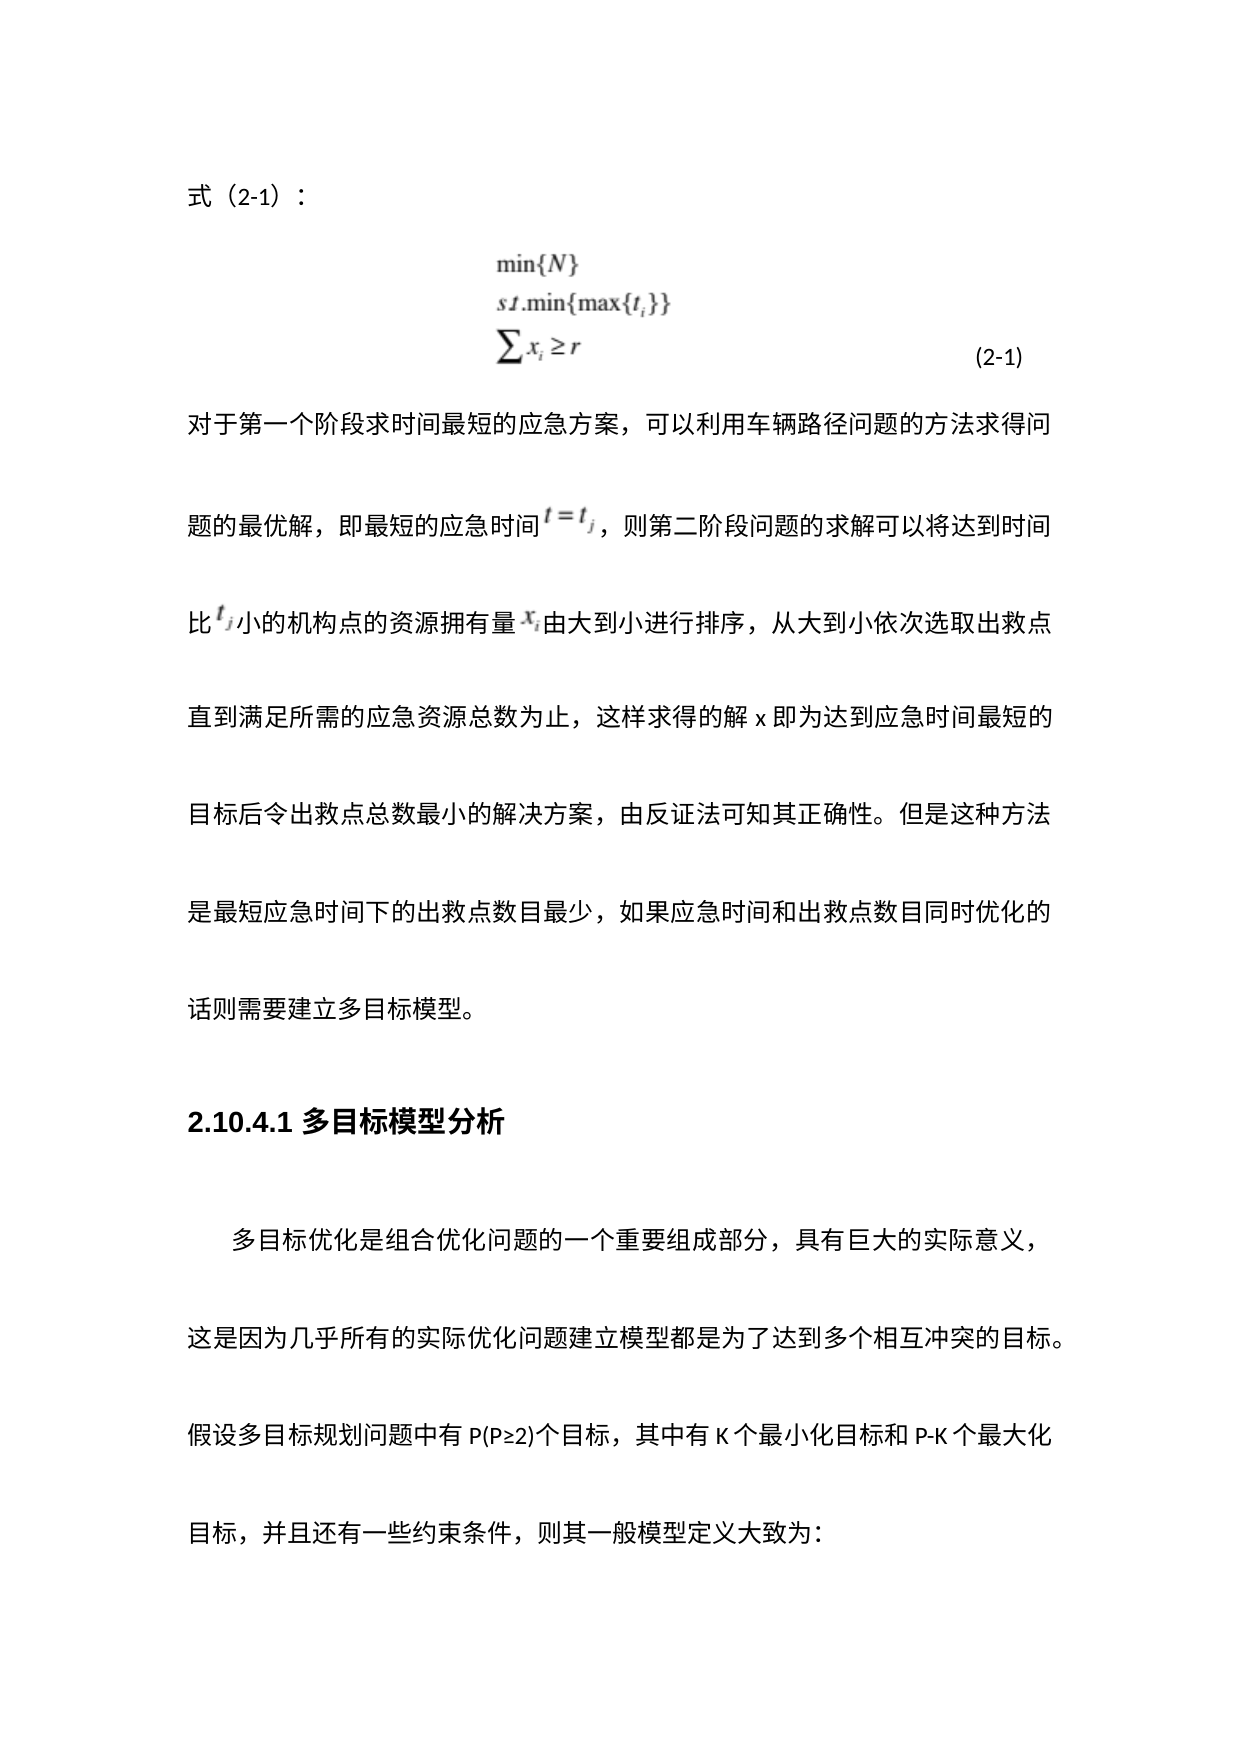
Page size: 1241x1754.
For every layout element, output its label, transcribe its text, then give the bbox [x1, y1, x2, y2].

text 式（2-1）： [187, 162, 1053, 227]
text (2-1) [187, 245, 1053, 375]
text 多目标优化是组合优化问题的一个重要组成部分，具有巨大的实际意义，这是因为几乎所有的实际优化问题建立模型都是为了达到多个相互冲突的目标。假设多目标规划问题中有P(P≥2)个目标，其中有K个最小化目标和P-K个最大化目标，并且还有一些约束条件，则其一般模型定义大致为： [187, 1206, 1053, 1564]
text 对于第一个阶段求时间最短的应急方案，可以利用车辆路径问题的方法求得问题的最优解，即最短的应急时间，则第二阶段问题的求解可以将达到时间比小的机构点的资源拥有量由大到小进行排序，从大到小依次选取出救点直到满足所需的应急资源总数为止，这样求得的解 x 即为达到应急时间最短的目标后令出救点总数最小的解决方案，由反证法可知其正确性。但是这种方法是最短应急时间下的出救点数目最少，如果应急时间和出救点数目同时优化的话则需要建立多目标模型。 [187, 390, 1053, 1040]
subtitle 2.10.4.1 多目标模型分析 [187, 1088, 1053, 1153]
